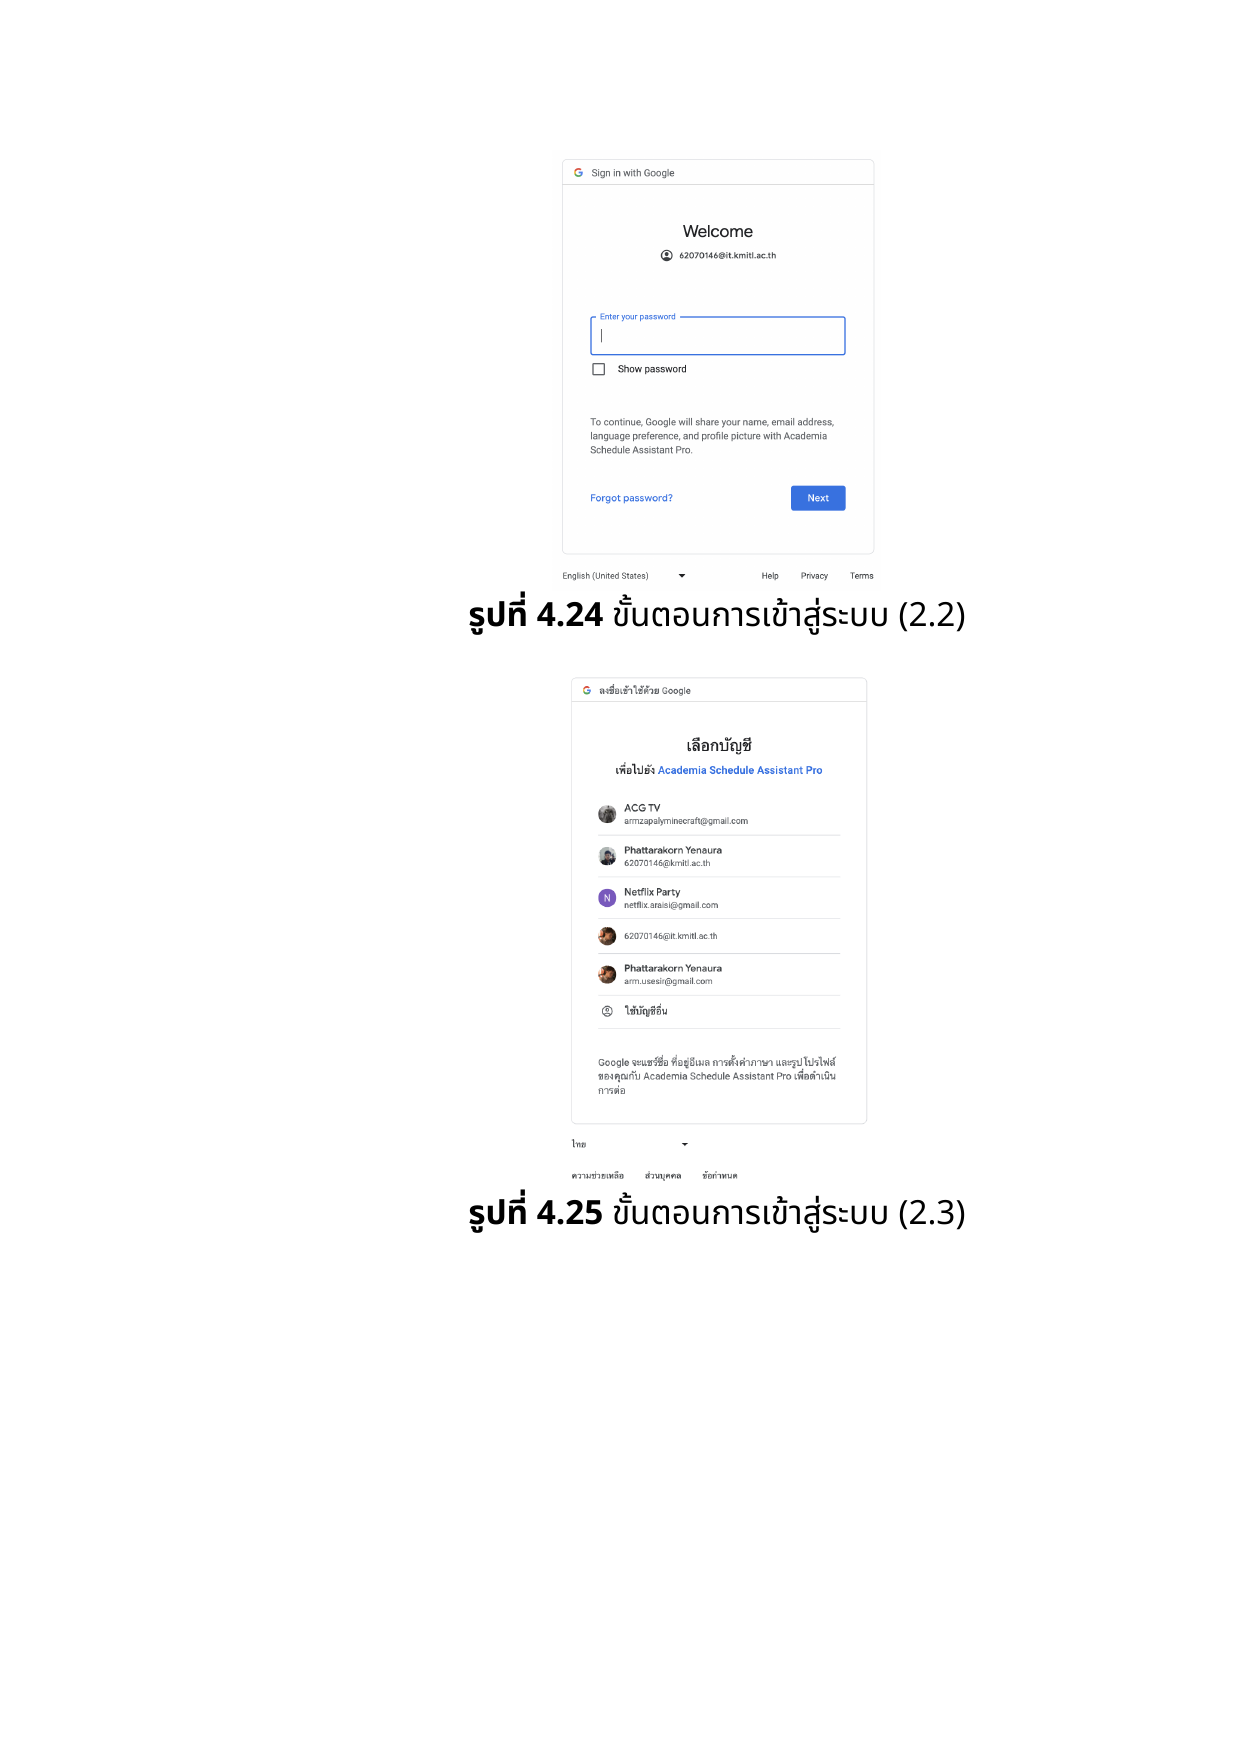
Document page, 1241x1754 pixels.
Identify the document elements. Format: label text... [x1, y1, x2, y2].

picture [555, 662, 879, 1189]
picture [552, 150, 881, 591]
